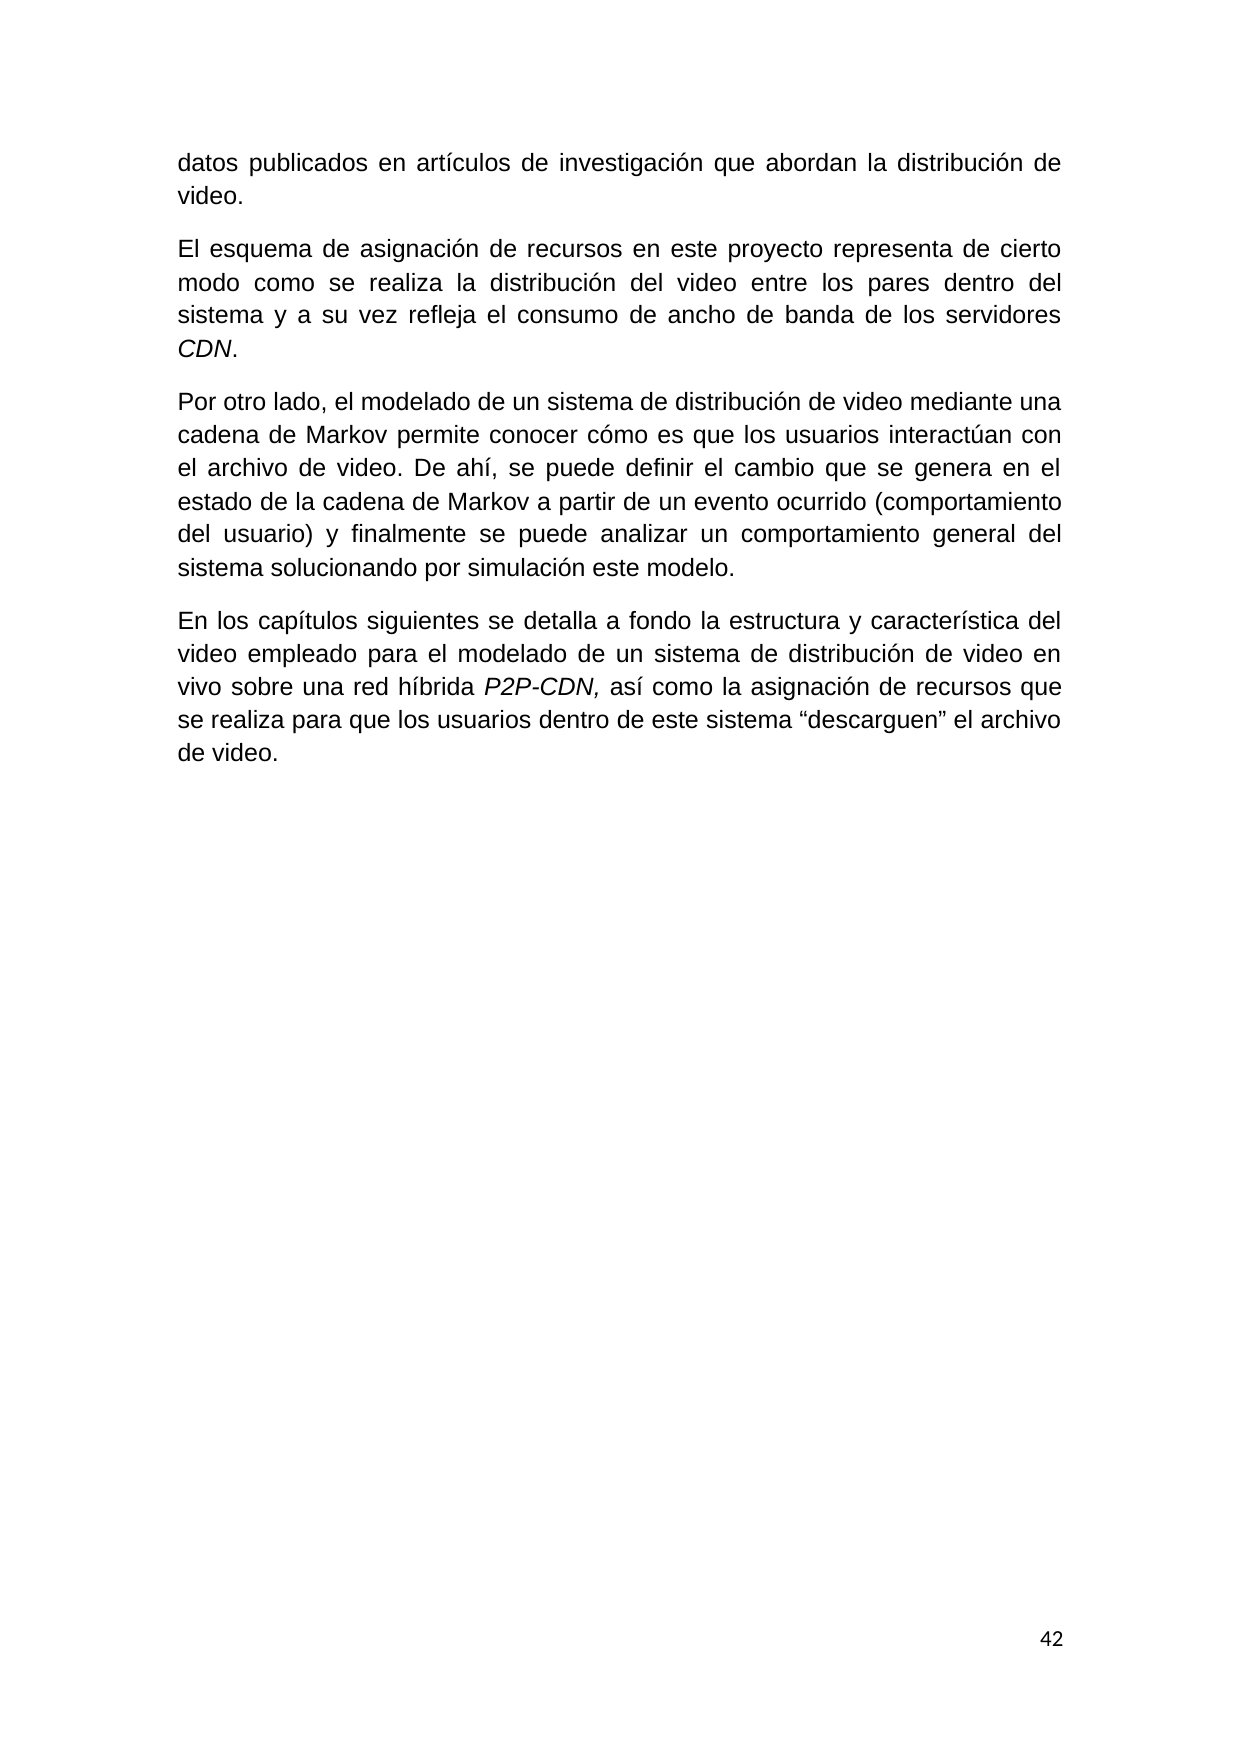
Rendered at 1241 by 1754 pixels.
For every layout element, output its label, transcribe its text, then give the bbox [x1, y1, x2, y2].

text En los capítulos siguientes se detalla a fondo la estructura y característica del video empleado para el modelado de un sistema de distribución de video en vivo sobre una red híbrida P2P-CDN, así como la asignación de recursos que se realiza para que los usuarios dentro de este sistema “descarguen” el archivo de video. [177, 606, 1063, 767]
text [177, 148, 1063, 209]
text Por otro lado, el modelado de un sistema de distribución de video mediante una cadena de Markov permite conocer cómo es que los usuarios interactúan con el archivo de video. De ahí, se puede definir el cambio que se genera en el estado de la cadena de Markov a partir de un evento ocurrido (comportamiento del usuario) y finalmente se puede analizar un comportamiento general del sistema solucionando por simulación este modelo. [177, 387, 1063, 581]
text El esquema de asignación de recursos en este proyecto representa de cierto modo como se realiza la distribución del video entre los pares dentro del sistema y a su vez refleja el consumo de ancho de banda de los servidores CDN. [177, 234, 1063, 362]
